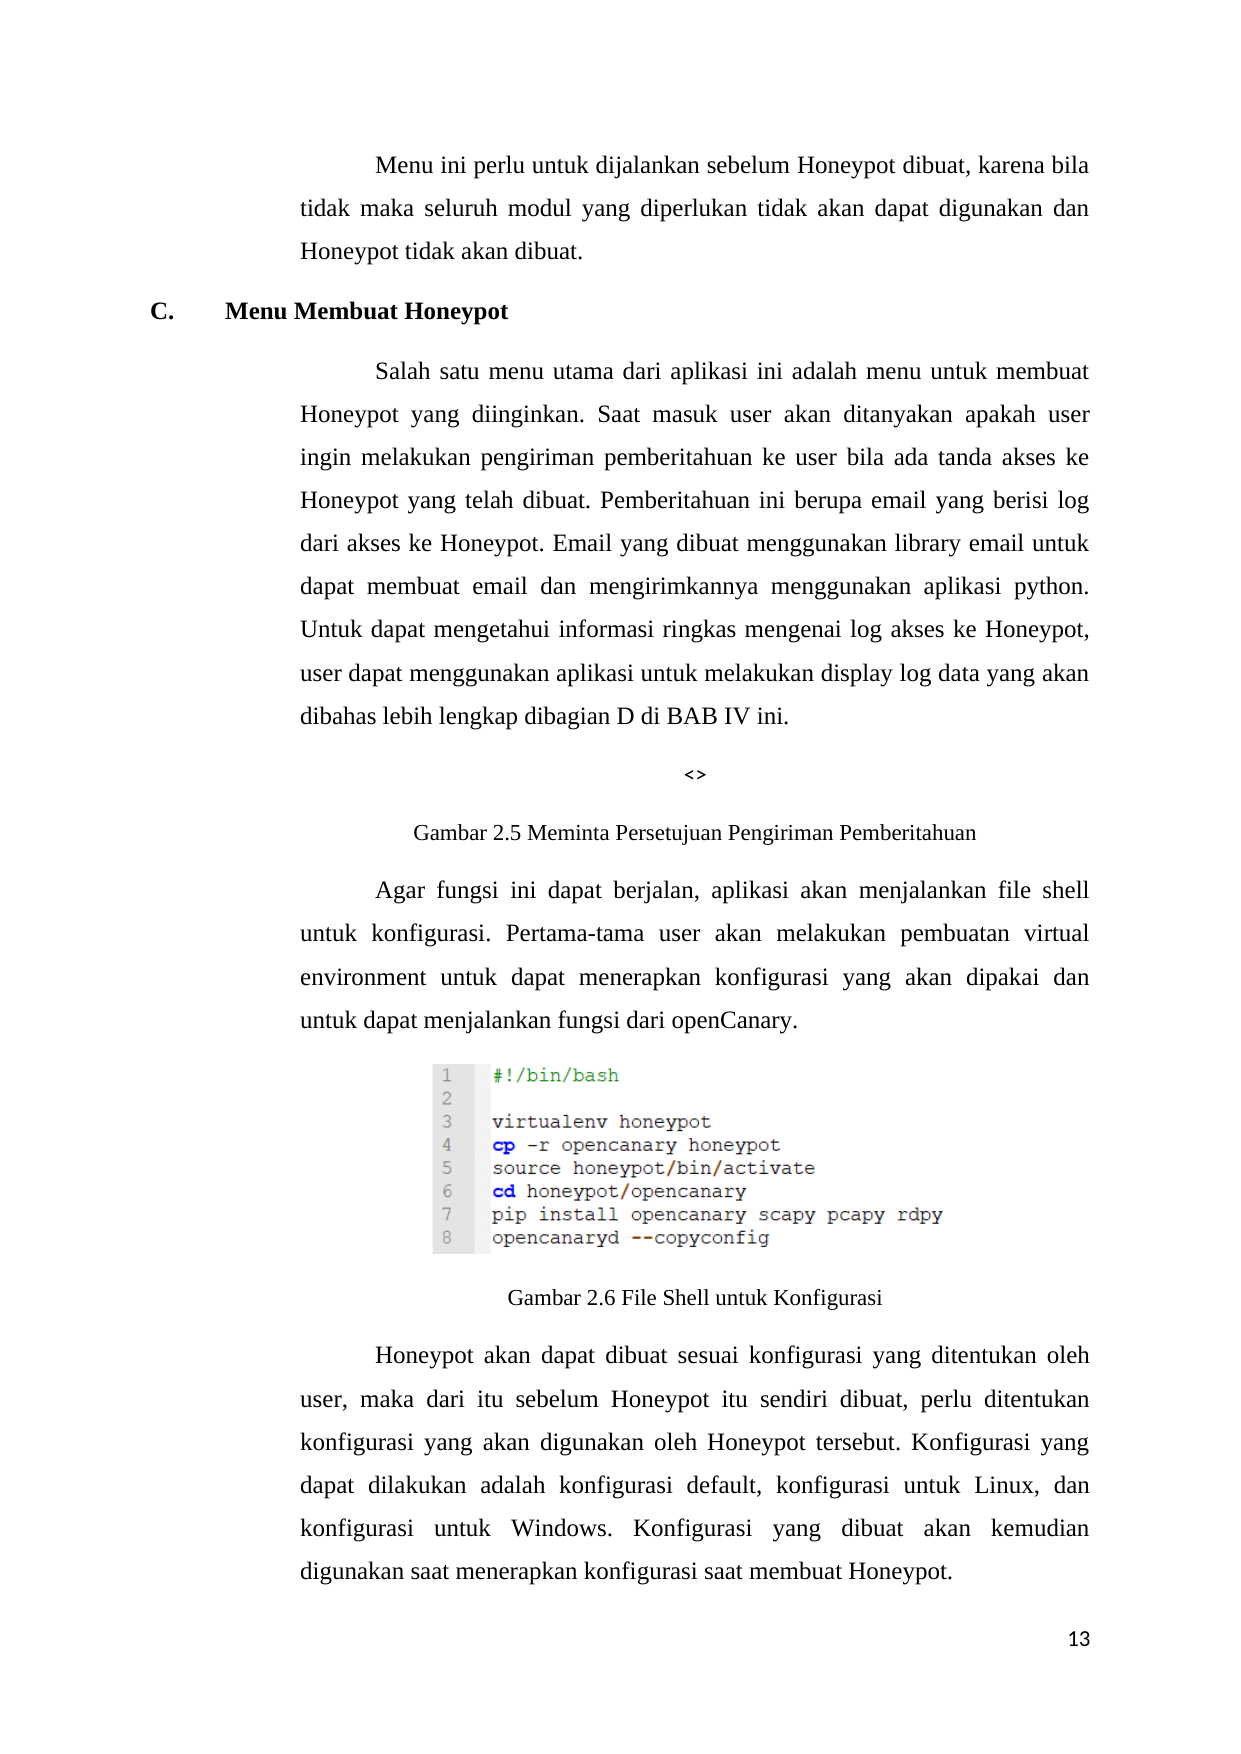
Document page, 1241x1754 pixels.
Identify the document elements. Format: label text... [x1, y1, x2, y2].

text Honeypot akan dapat dibuat sesuai konfigurasi yang ditentukan oleh user, maka dari itu sebelum Honeypot itu sendiri dibuat, perlu ditentukan konfigurasi yang akan digunakan oleh Honeypot tersebut. Konfigurasi yang dapat dilakukan adalah konfigurasi default, konfigurasi untuk Linux, dan konfigurasi untuk Windows. Konfigurasi yang dibuat akan kemudian digunakan saat menerapkan konfigurasi saat membuat Honeypot. [300, 1341, 1090, 1585]
text Gambar 2.6 File Shell untuk Konfigurasi [300, 1284, 1090, 1311]
text Menu Membuat Honeypot [150, 296, 1090, 325]
text Salah satu menu utama dari aplikasi ini adalah menu untuk membuat Honeypot yang diinginkan. Saat masuk user akan ditanyakan apakah user ingin melakukan pengiriman pemberitahuan ke user bila ada tanda akses ke Honeypot yang telah dibuat. Pemberitahuan ini berupa email yang berisi log dari akses ke Honeypot. Email yang dibuat menggunakan library email untuk dapat membuat email dan mengirimkannya menggunakan aplikasi python. Untuk dapat mengetahui informasi ringkas mengenai log akses ke Honeypot, user dapat menggunakan aplikasi untuk melakukan display log data yang akan dibahas lebih lengkap dibagian D di BAB IV ini. [300, 356, 1090, 729]
text Agar fungsi ini dapat berjalan, aplikasi akan menjalankan file shell untuk konfigurasi. Pertama-tama user akan melakukan pembuatan virtual environment untuk dapat menerapkan konfigurasi yang akan dipakai dan untuk dapat menjalankan fungsi dari openCanary. [300, 875, 1090, 1033]
text Menu ini perlu untuk dijalankan sebelum Honeypot dibuat, karena bila tidak maka seluruh modul yang diperlukan tidak akan dapat digunakan dan Honeypot tidak akan dibuat. [300, 150, 1090, 265]
picture [432, 1064, 958, 1254]
text <> [300, 761, 1090, 789]
text Gambar 2.5 Meminta Persetujuan Pengiriman Pemberitahuan [300, 819, 1090, 846]
